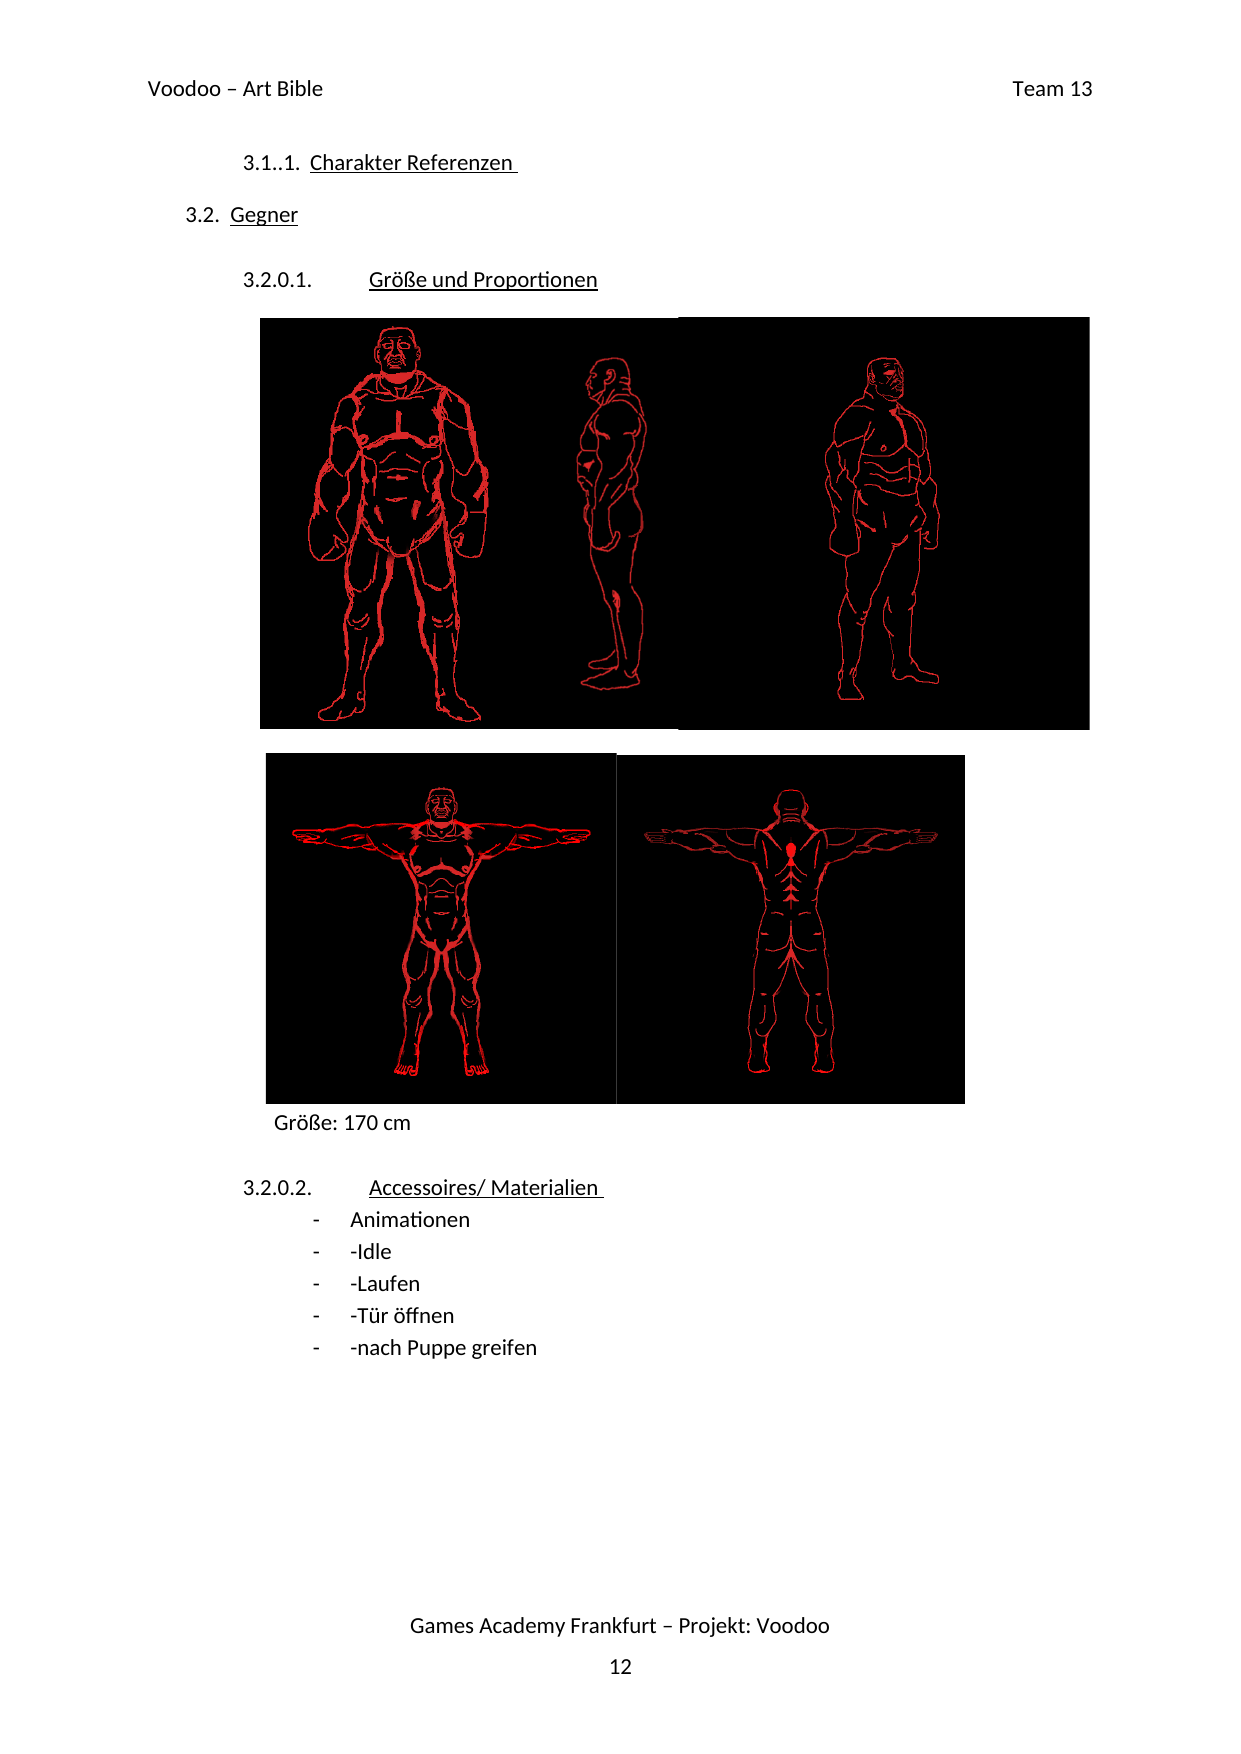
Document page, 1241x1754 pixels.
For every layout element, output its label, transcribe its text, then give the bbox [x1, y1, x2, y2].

picture [265, 753, 965, 1104]
list Gegner [185, 201, 1093, 229]
list Größe: 170 cm [274, 1108, 1093, 1136]
picture [260, 317, 1090, 730]
list -nach Puppe greifen [313, 1333, 1093, 1362]
list Größe und Proportionen [243, 265, 1093, 293]
list Animationen [313, 1205, 1093, 1233]
list -Idle [313, 1237, 1093, 1265]
list -Laufen [313, 1269, 1093, 1297]
list Accessoires/ Materialien [243, 1173, 1093, 1201]
list -Tür öffnen [313, 1301, 1093, 1329]
list Charakter Referenzen [243, 148, 1093, 176]
